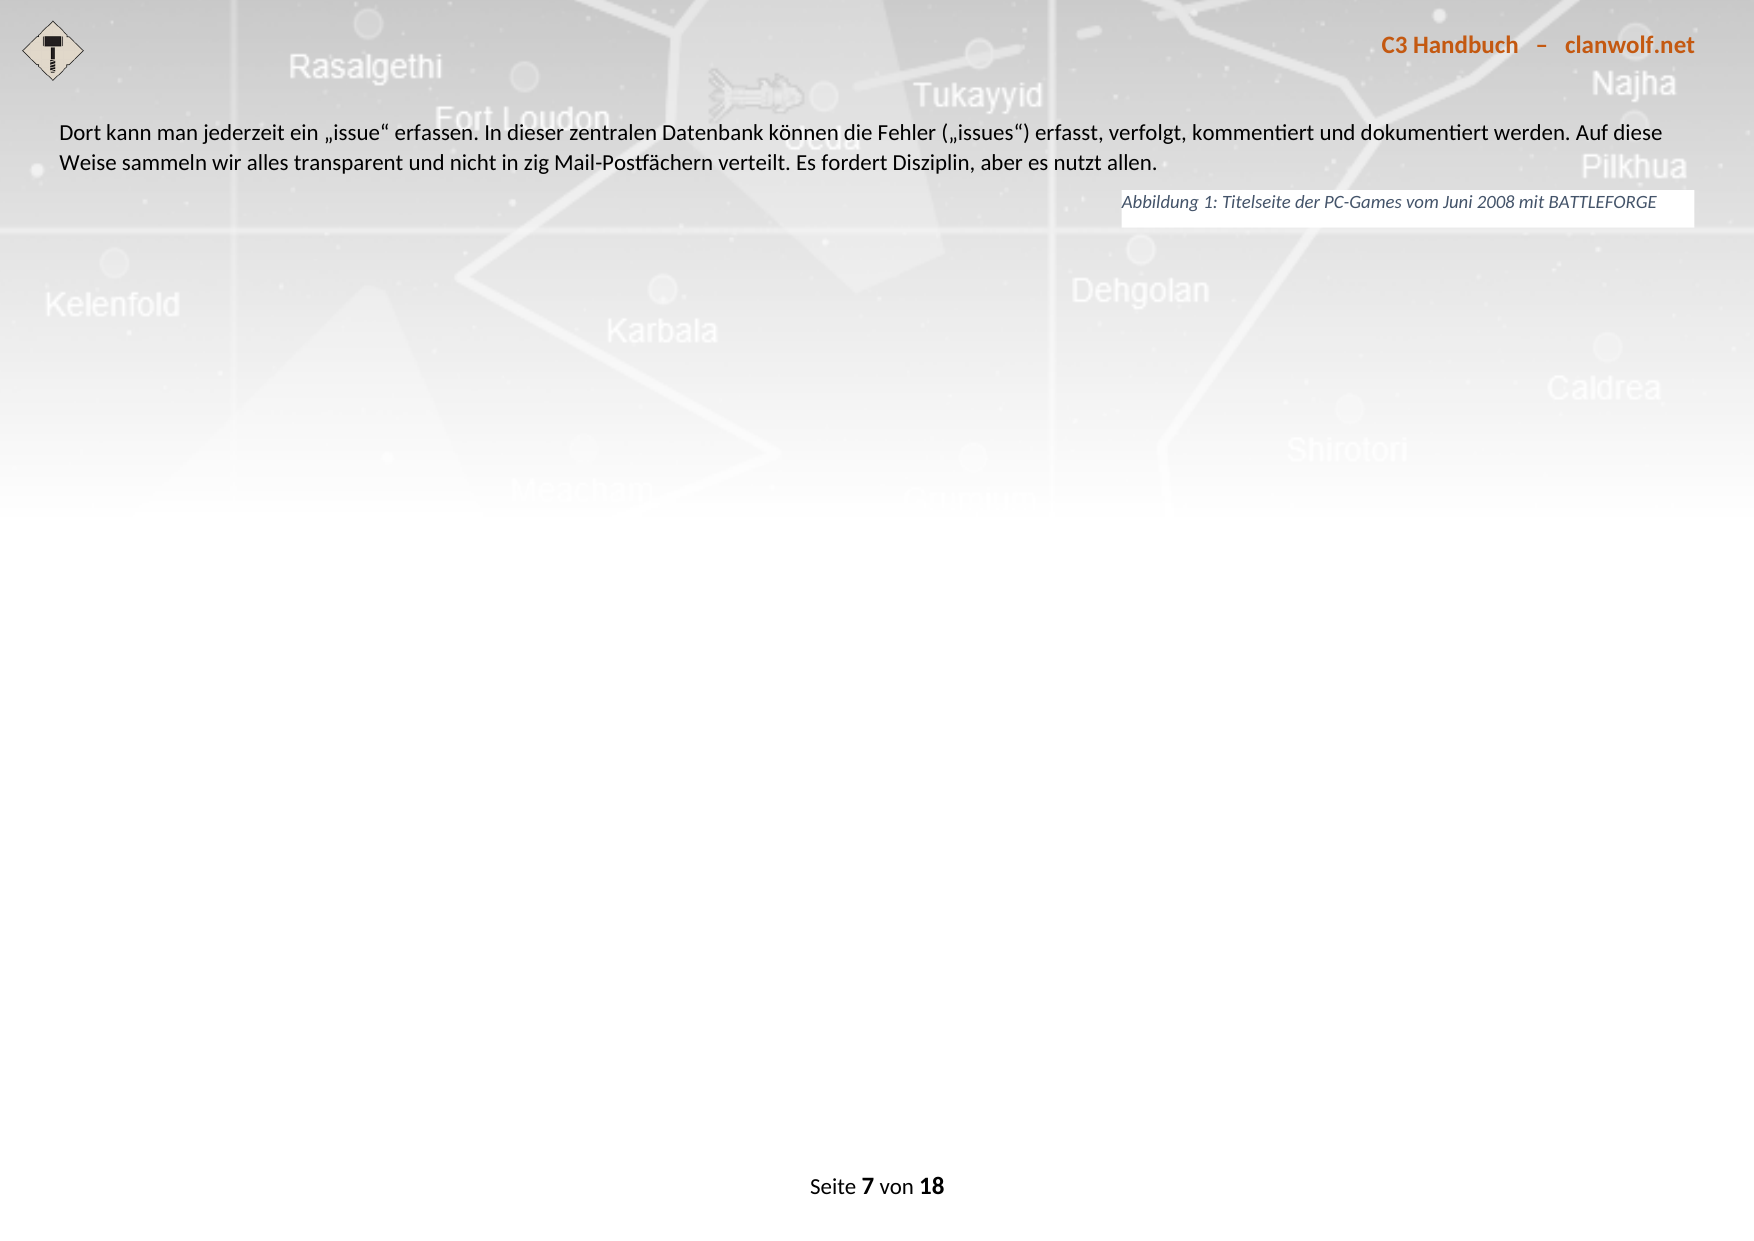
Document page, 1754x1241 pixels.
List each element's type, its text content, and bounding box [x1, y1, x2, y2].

text Dort kann man jederzeit ein „issue“ erfassen. In dieser zentralen Datenbank können die Fehler („issues“) erfasst, verfolgt, kommentiert und dokumentiert werden. Auf diese Weise sammeln wir alles transparent und nicht in zig Mail-Postfächern verteilt. Es fordert Disziplin, aber es nutzt allen. [59, 118, 1695, 176]
picture [0, 0, 1754, 531]
